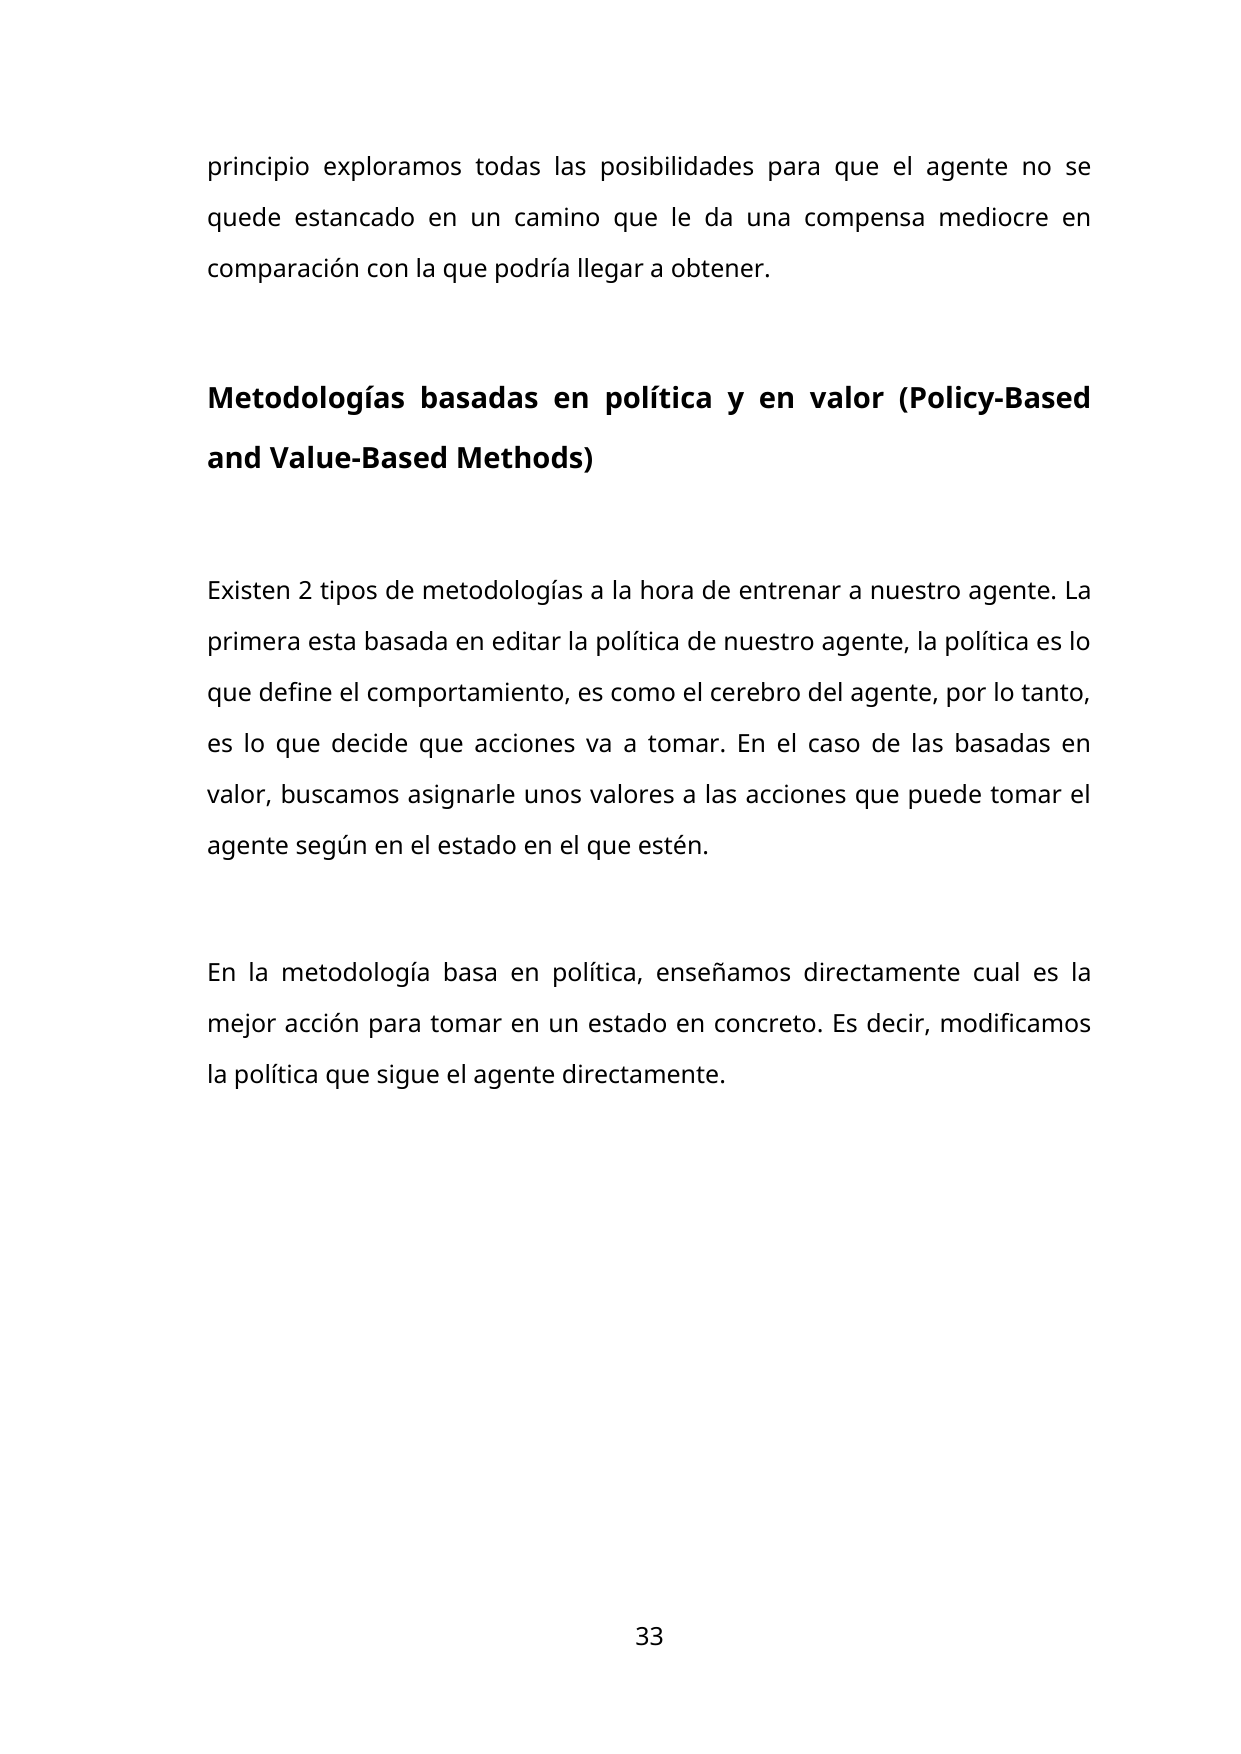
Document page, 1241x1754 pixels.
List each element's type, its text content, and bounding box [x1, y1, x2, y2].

text Existen 2 tipos de metodologías a la hora de entrenar a nuestro agente. La primera esta basada en editar la política de nuestro agente, la política es lo que define el comportamiento, es como el cerebro del agente, por lo tanto, es lo que decide que acciones va a tomar. En el caso de las basadas en valor, buscamos asignarle unos valores a las acciones que puede tomar el agente según en el estado en el que estén. [207, 572, 1092, 862]
text Metodologías basadas en política y en valor (Policy-Based and Value-Based Methods) [207, 377, 1092, 477]
text En la metodología basa en política, enseñamos directamente cual es la mejor acción para tomar en un estado en concreto. Es decir, modificamos la política que sigue el agente directamente. [207, 955, 1092, 1091]
